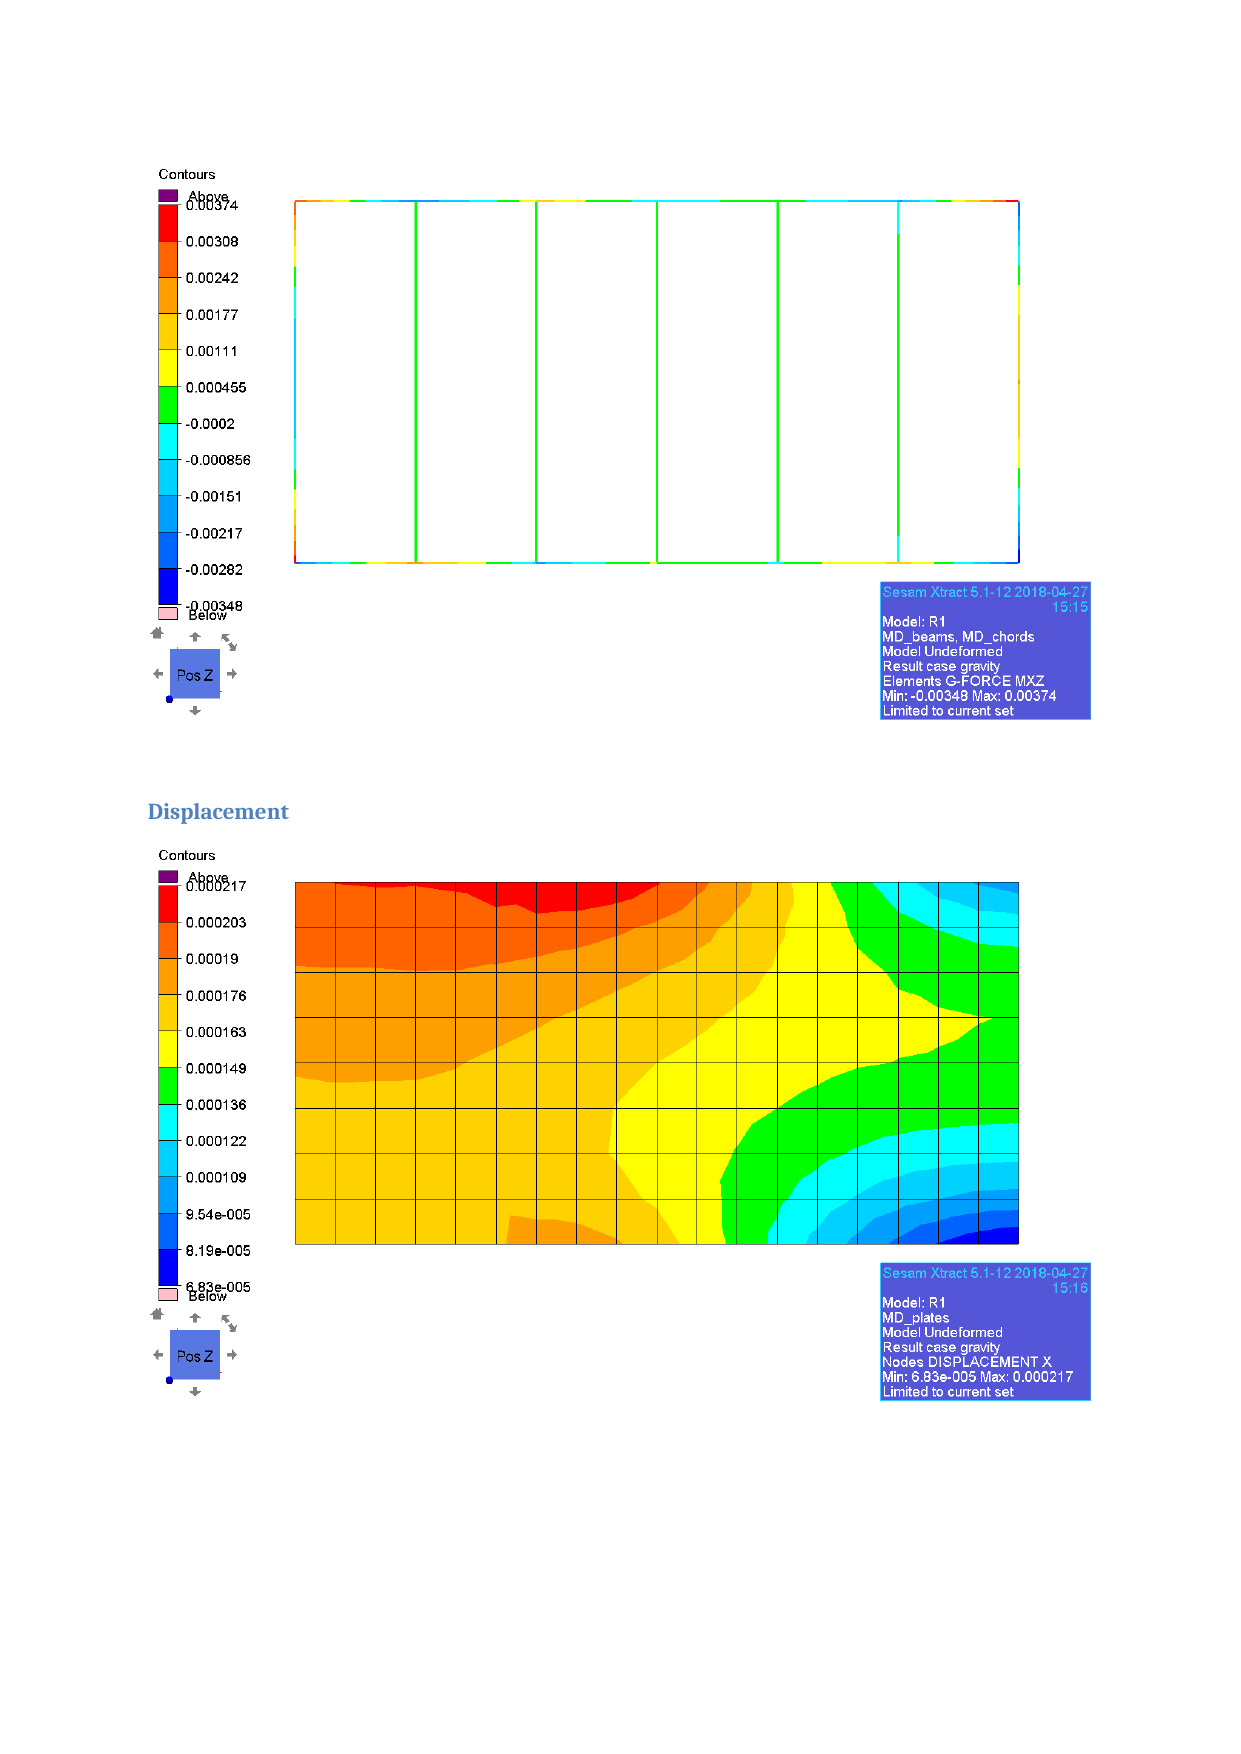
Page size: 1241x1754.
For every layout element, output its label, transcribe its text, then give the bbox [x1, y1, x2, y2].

subtitle Displacement [148, 799, 1093, 825]
picture [147, 147, 1093, 721]
picture [147, 828, 1093, 1402]
